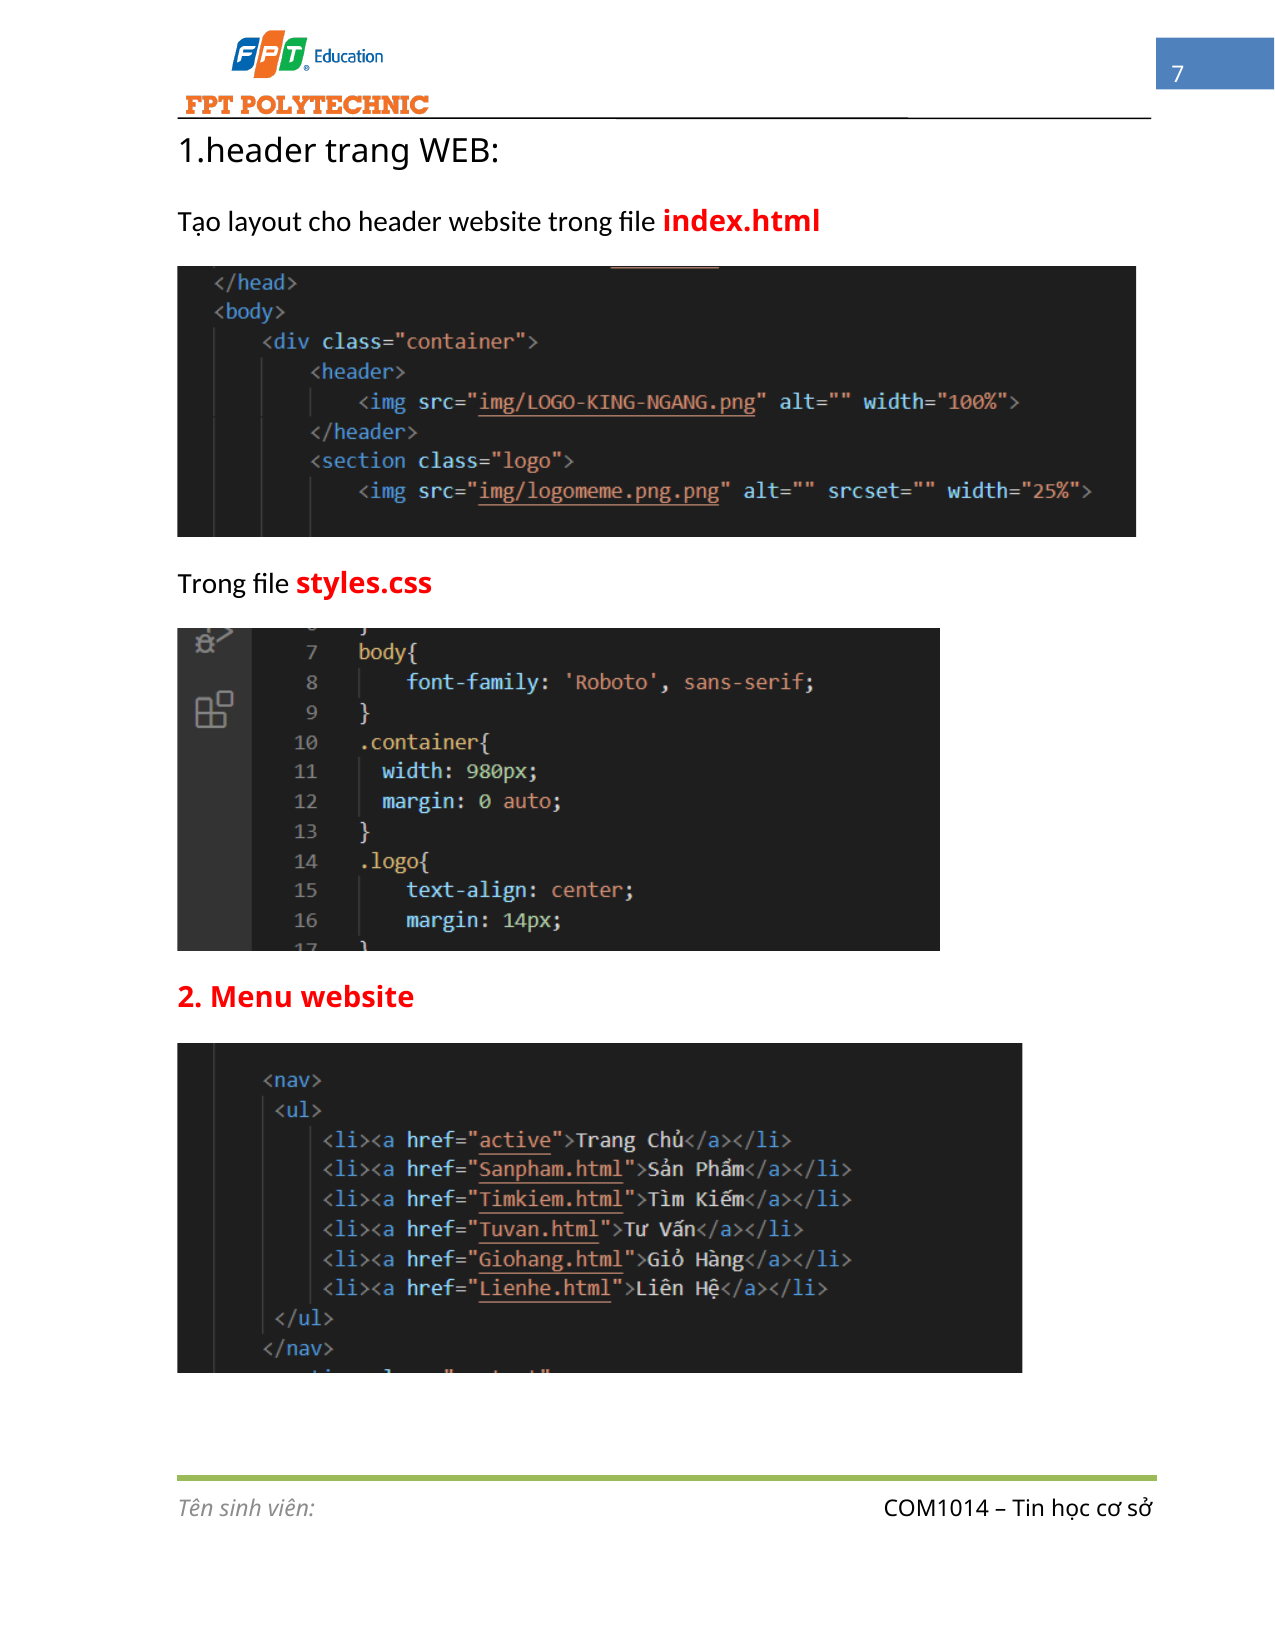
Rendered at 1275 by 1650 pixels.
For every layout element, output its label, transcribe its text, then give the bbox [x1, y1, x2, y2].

picture [177, 266, 1137, 537]
text Tạo layout cho header website trong file index.html [177, 200, 1157, 240]
picture [177, 22, 437, 122]
text 1.header trang WEB: [177, 127, 1157, 172]
picture [177, 628, 940, 951]
text 2. Menu website [177, 977, 1157, 1016]
picture [177, 1043, 1023, 1373]
text Trong file styles.css [177, 562, 1157, 602]
